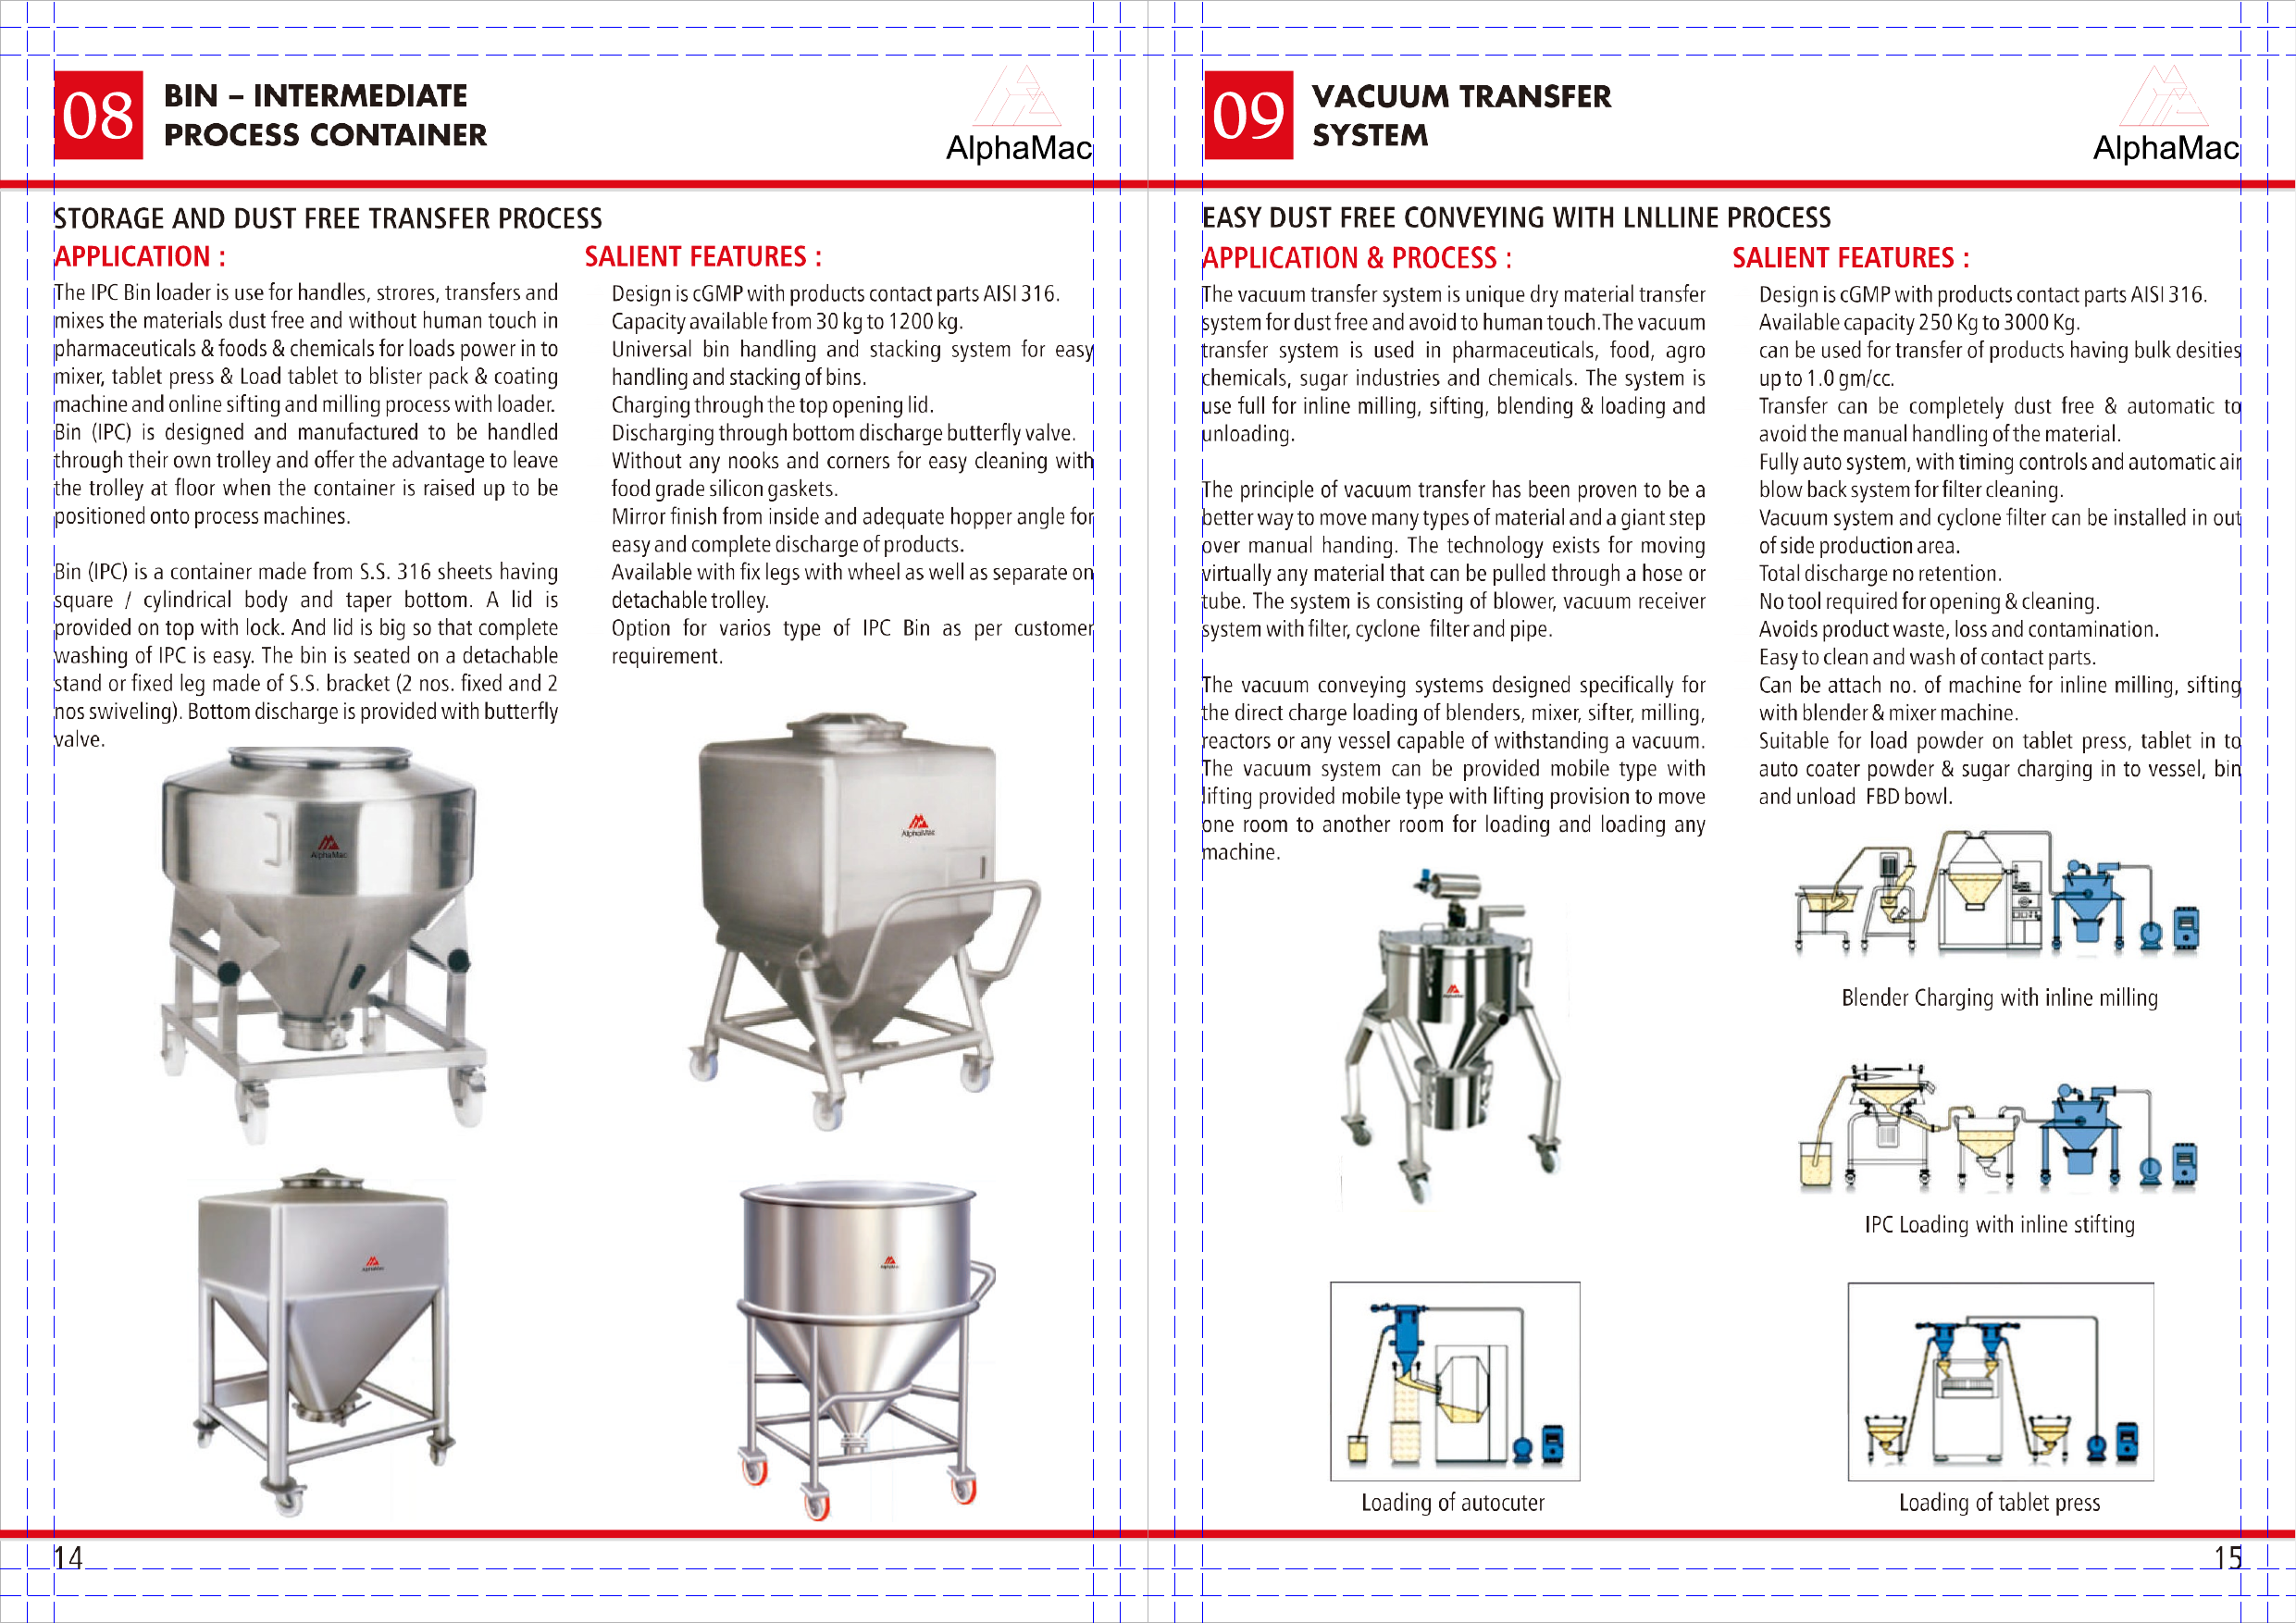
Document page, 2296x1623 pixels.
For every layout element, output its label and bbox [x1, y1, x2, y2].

picture [55, 207, 602, 229]
picture [54, 282, 558, 1150]
picture [1201, 246, 1510, 268]
picture [55, 1546, 82, 1569]
picture [1796, 1059, 2199, 1197]
picture [587, 282, 1094, 668]
picture [728, 1174, 996, 1522]
picture [682, 709, 1042, 1133]
picture [1311, 84, 1612, 146]
picture [166, 84, 488, 146]
picture [1734, 283, 2241, 804]
picture [1901, 1492, 2100, 1516]
picture [1327, 1282, 1581, 1481]
picture [1201, 284, 1706, 860]
picture [1335, 866, 1572, 1212]
picture [1867, 1214, 2134, 1237]
picture [1791, 824, 2205, 963]
picture [1363, 1492, 1545, 1516]
picture [1204, 206, 1831, 228]
picture [2215, 1546, 2241, 1569]
picture [1846, 1282, 2154, 1481]
picture [1843, 987, 2157, 1010]
picture [187, 1164, 456, 1522]
